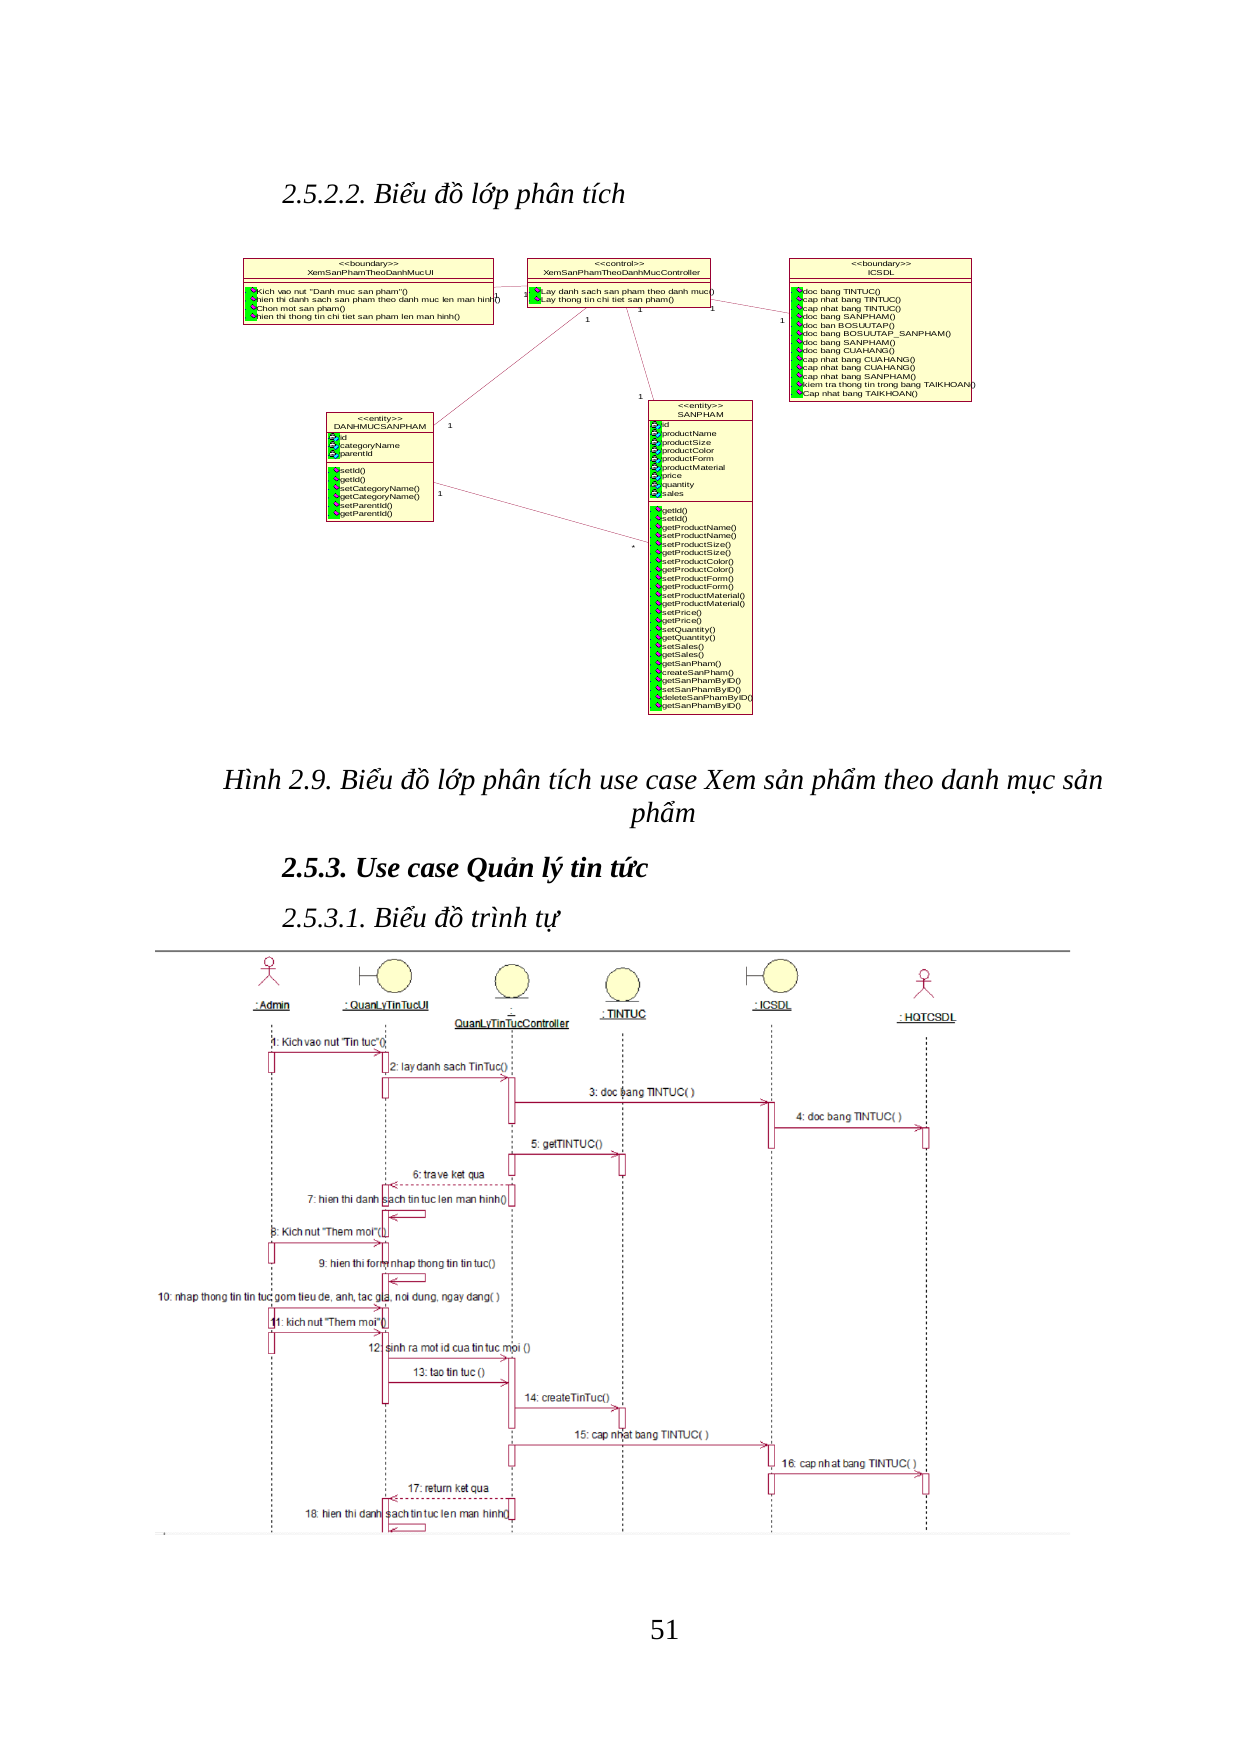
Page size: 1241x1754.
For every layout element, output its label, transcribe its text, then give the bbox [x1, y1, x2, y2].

picture [155, 950, 1071, 1535]
text Biểu đồ trình tự [282, 900, 1122, 933]
text Biểu đồ lớp phân tích [282, 176, 1122, 210]
text Hình 2.9. Biểu đồ lớp phân tích use case Xem sản phẩm theo danh mục sản phẩm [207, 762, 1122, 829]
text Use case Quản lý tin tức [282, 850, 1122, 883]
